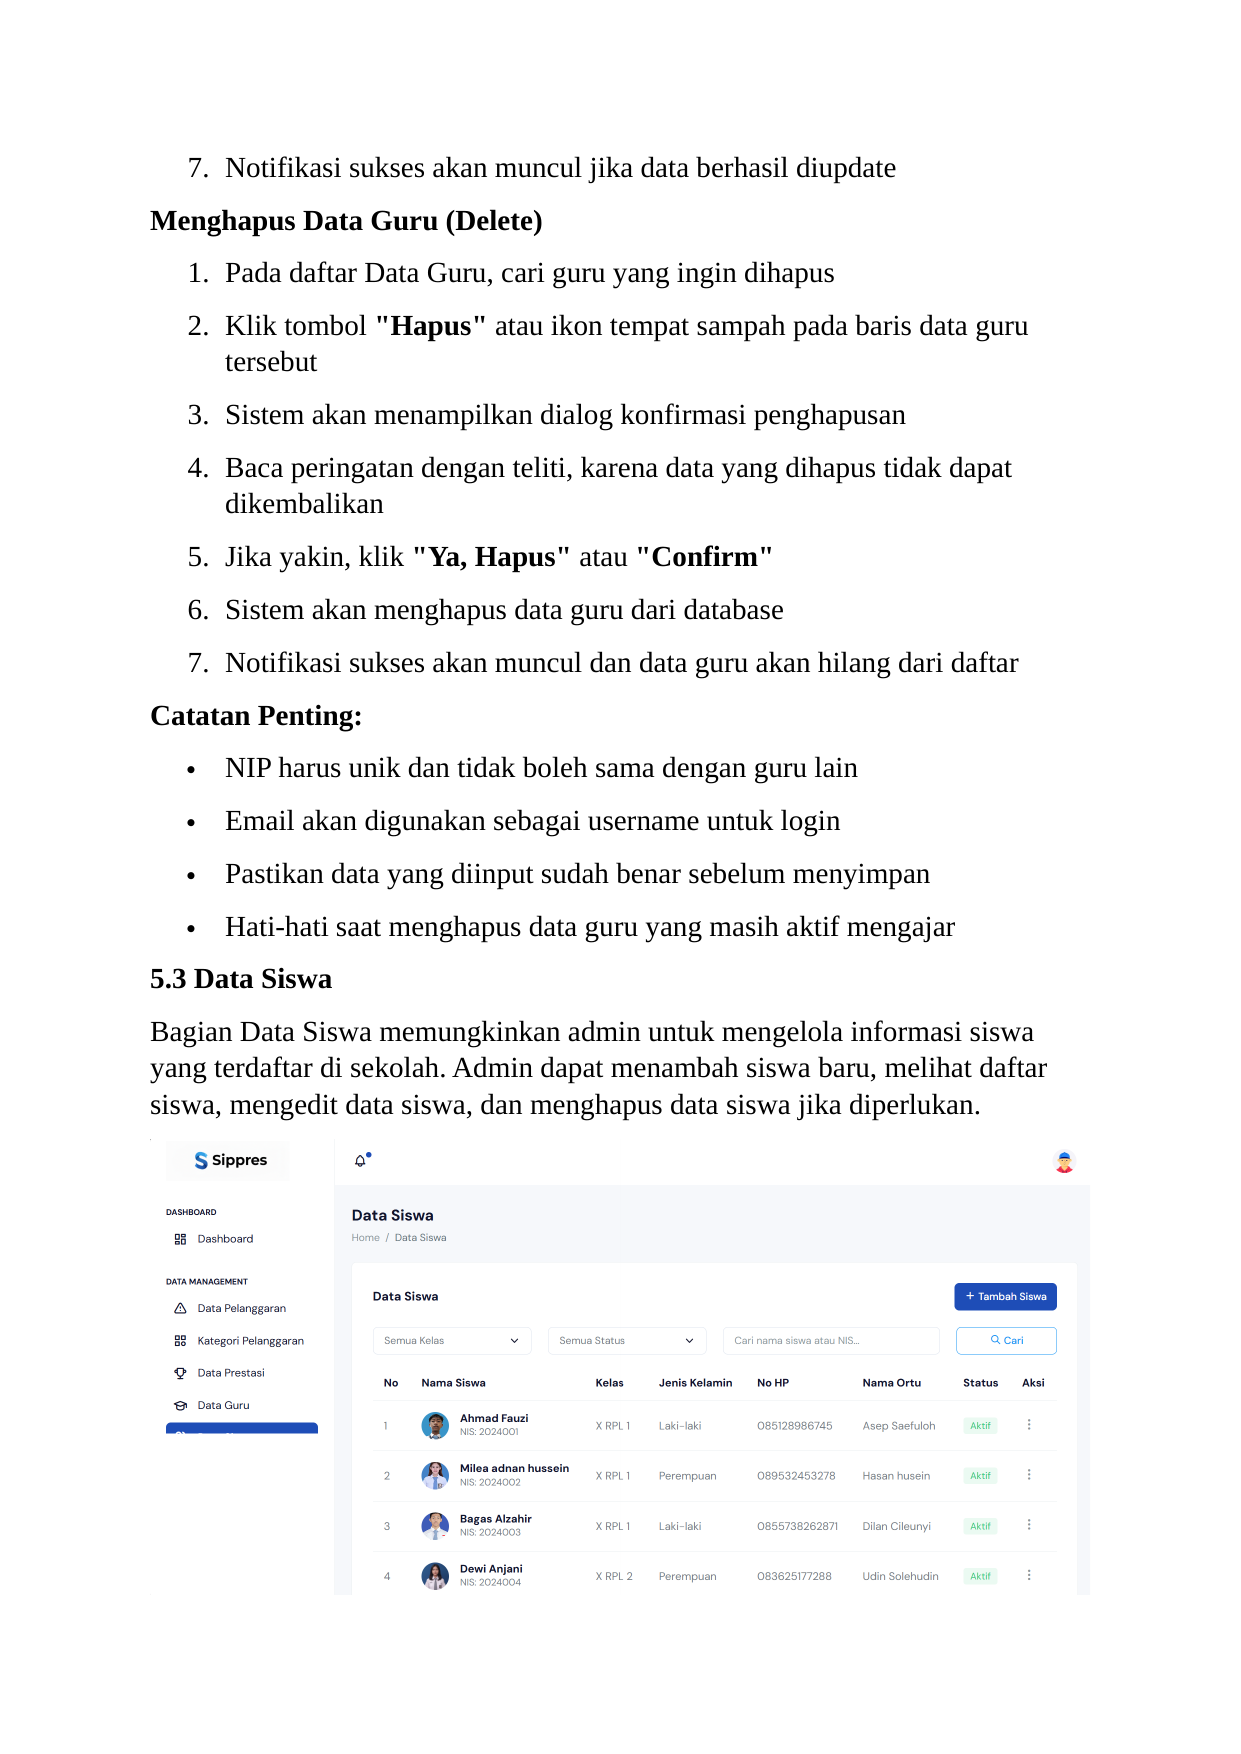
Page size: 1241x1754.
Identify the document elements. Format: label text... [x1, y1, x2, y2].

list Sistem akan menampilkan dialog konfirmasi penghapusan [187, 397, 1090, 431]
list Hati-hati saat menghapus data guru yang masih aktif mengajar [187, 909, 1090, 942]
list Baca peringatan dengan teliti, karena data yang dihapus tidak dapat dikembalikan [187, 450, 1090, 520]
text Catatan Penting: [150, 698, 1090, 731]
list Pastikan data yang diinput sudah benar sebelum menyimpan [187, 856, 1090, 889]
list Pada daftar Data Guru, cari guru yang ingin dihapus [187, 256, 1090, 289]
text Bagian Data Siswa memungkinkan admin untuk mengelola informasi siswa yang terdaftar di sekolah. Admin dapat menambah siswa baru, melihat daftar siswa, mengedit data siswa, dan menghapus data siswa jika diperlukan. [150, 1014, 1090, 1120]
picture [150, 1139, 1091, 1595]
list NIP harus unik dan tidak boleh sama dengan guru lain [187, 750, 1090, 784]
list Klik tombol "Hapus" atau ikon tempat sampah pada baris data guru tersebut [187, 308, 1090, 378]
list Email akan digunakan sebagai username untuk login [187, 803, 1090, 837]
text Menghapus Data Guru (Delete) [150, 203, 1090, 236]
list Jika yakin, klik "Ya, Hapus" atau "Confirm" [187, 539, 1090, 573]
list Notifikasi sukses akan muncul jika data berhasil diupdate [187, 150, 1090, 183]
list Sistem akan menghapus data guru dari database [187, 592, 1090, 626]
list Notifikasi sukses akan muncul dan data guru akan hilang dari daftar [187, 645, 1090, 678]
text 5.3 Data Siswa [150, 962, 1090, 995]
